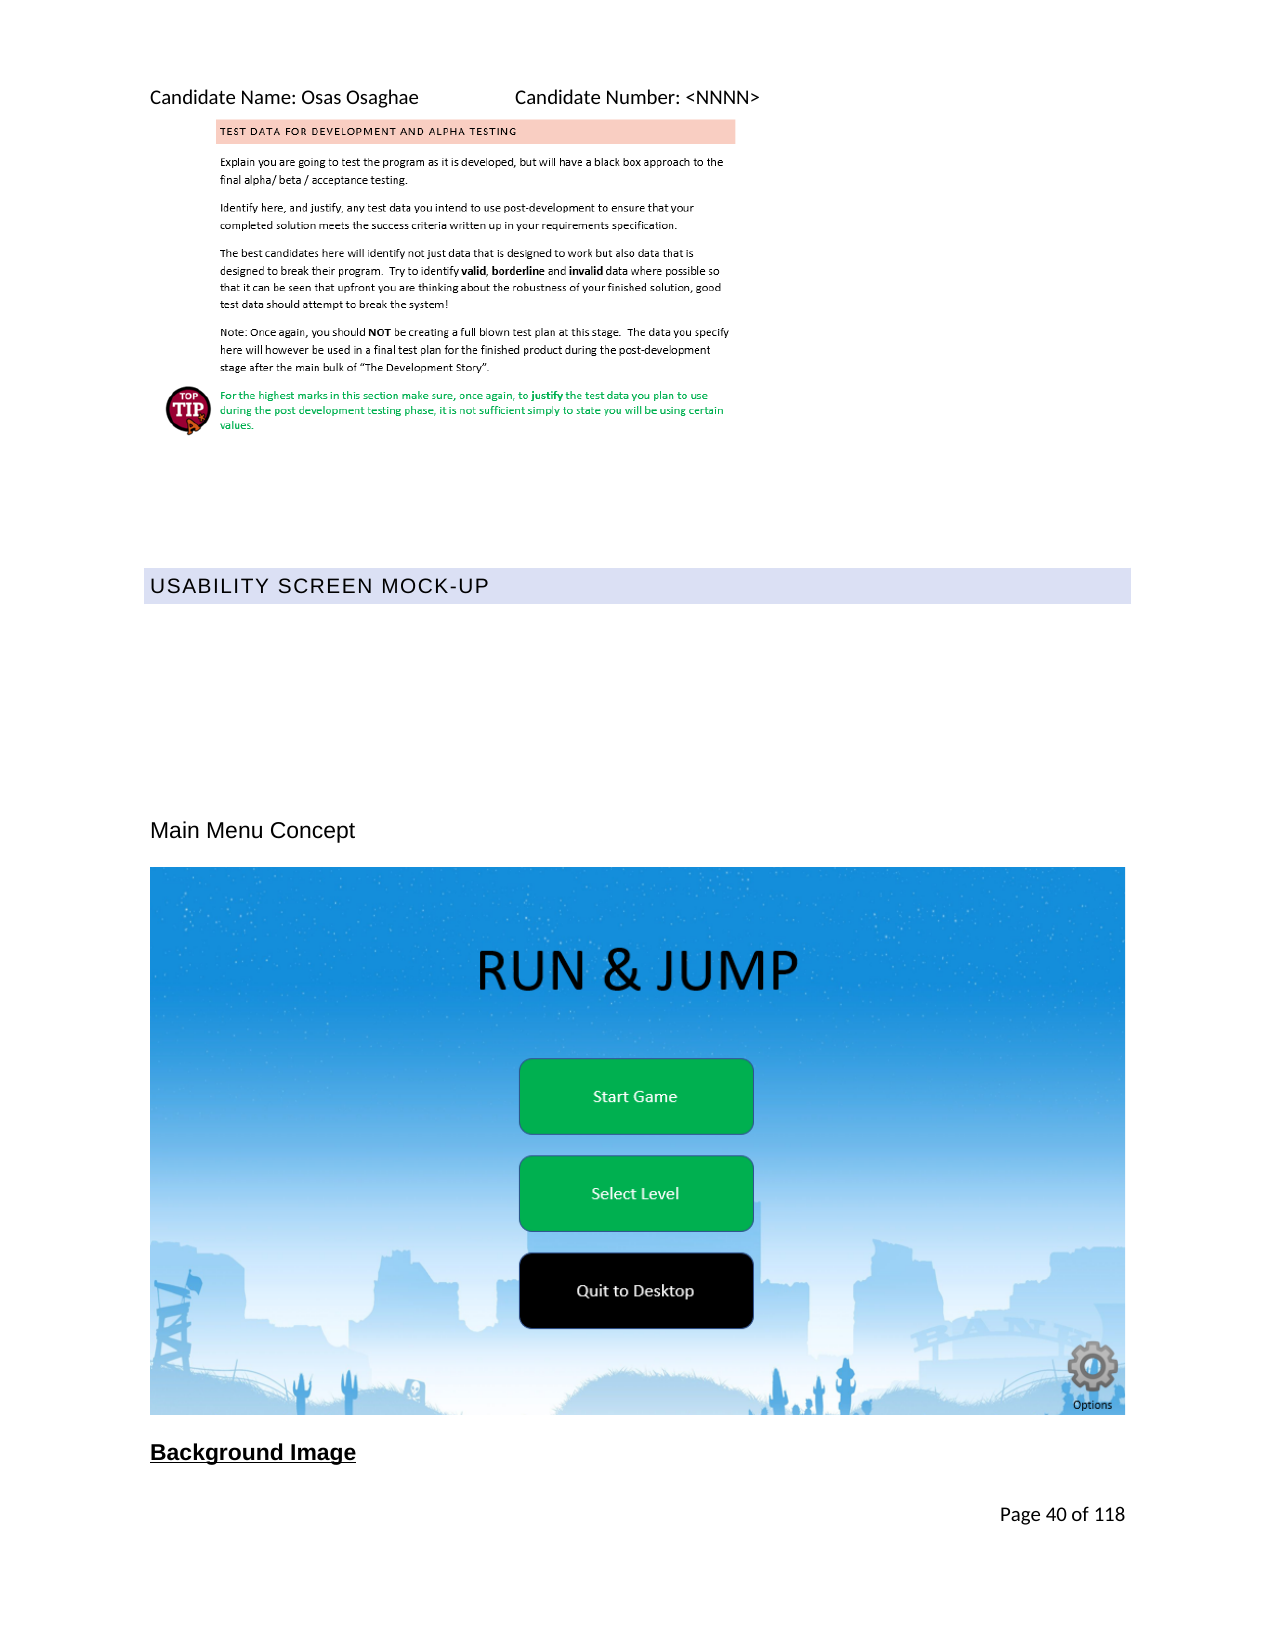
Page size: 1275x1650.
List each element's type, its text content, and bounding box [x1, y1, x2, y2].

picture [150, 109, 736, 441]
picture [150, 867, 1125, 1415]
subtitle usability screen Mock-Up [150, 574, 1125, 598]
text Background Image [150, 1439, 1125, 1466]
text Main Menu Concept [150, 817, 1125, 843]
